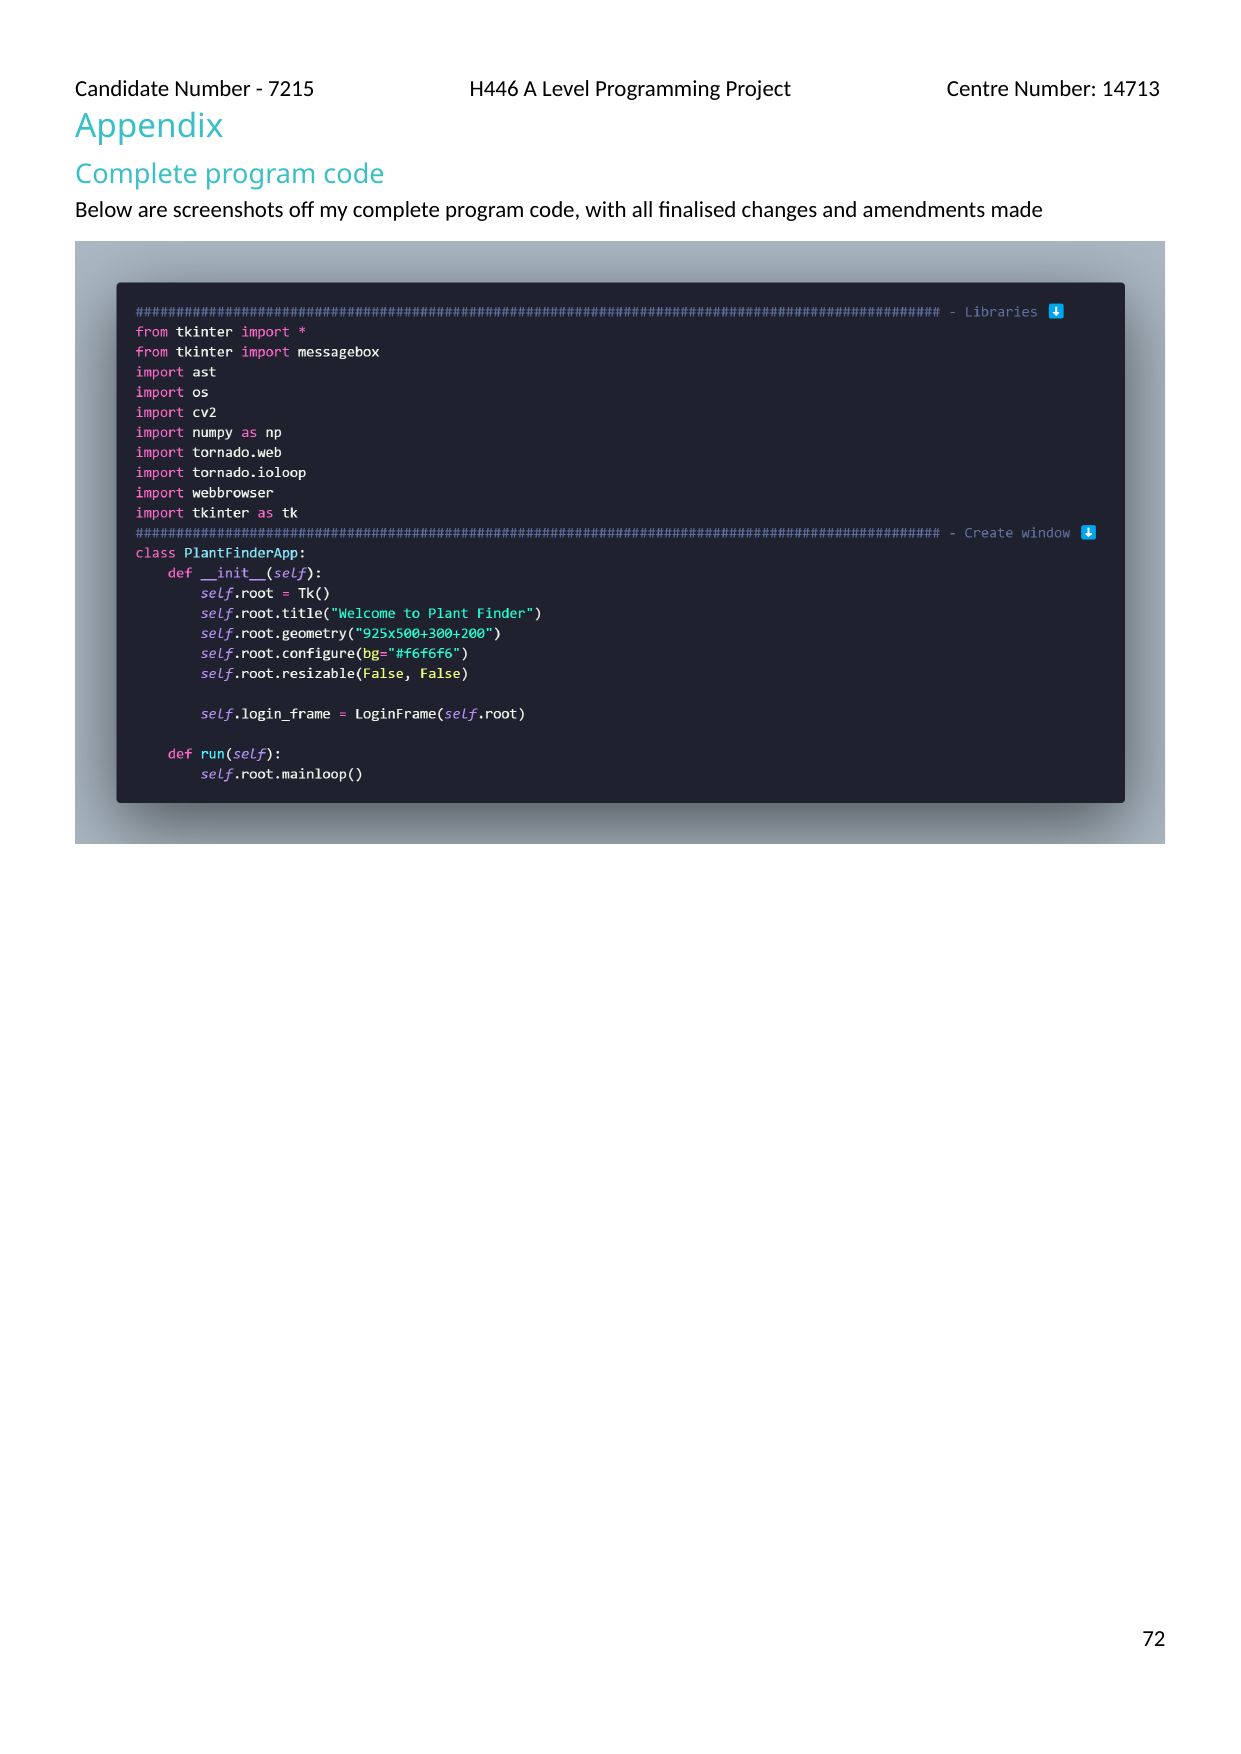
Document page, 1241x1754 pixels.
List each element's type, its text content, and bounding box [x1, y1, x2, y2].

text Below are screenshots off my complete program code, with all finalised changes and amendments made [75, 195, 1165, 223]
picture [75, 241, 1166, 844]
subtitle Complete program code [75, 155, 1165, 192]
subtitle Appendix [75, 102, 1165, 147]
